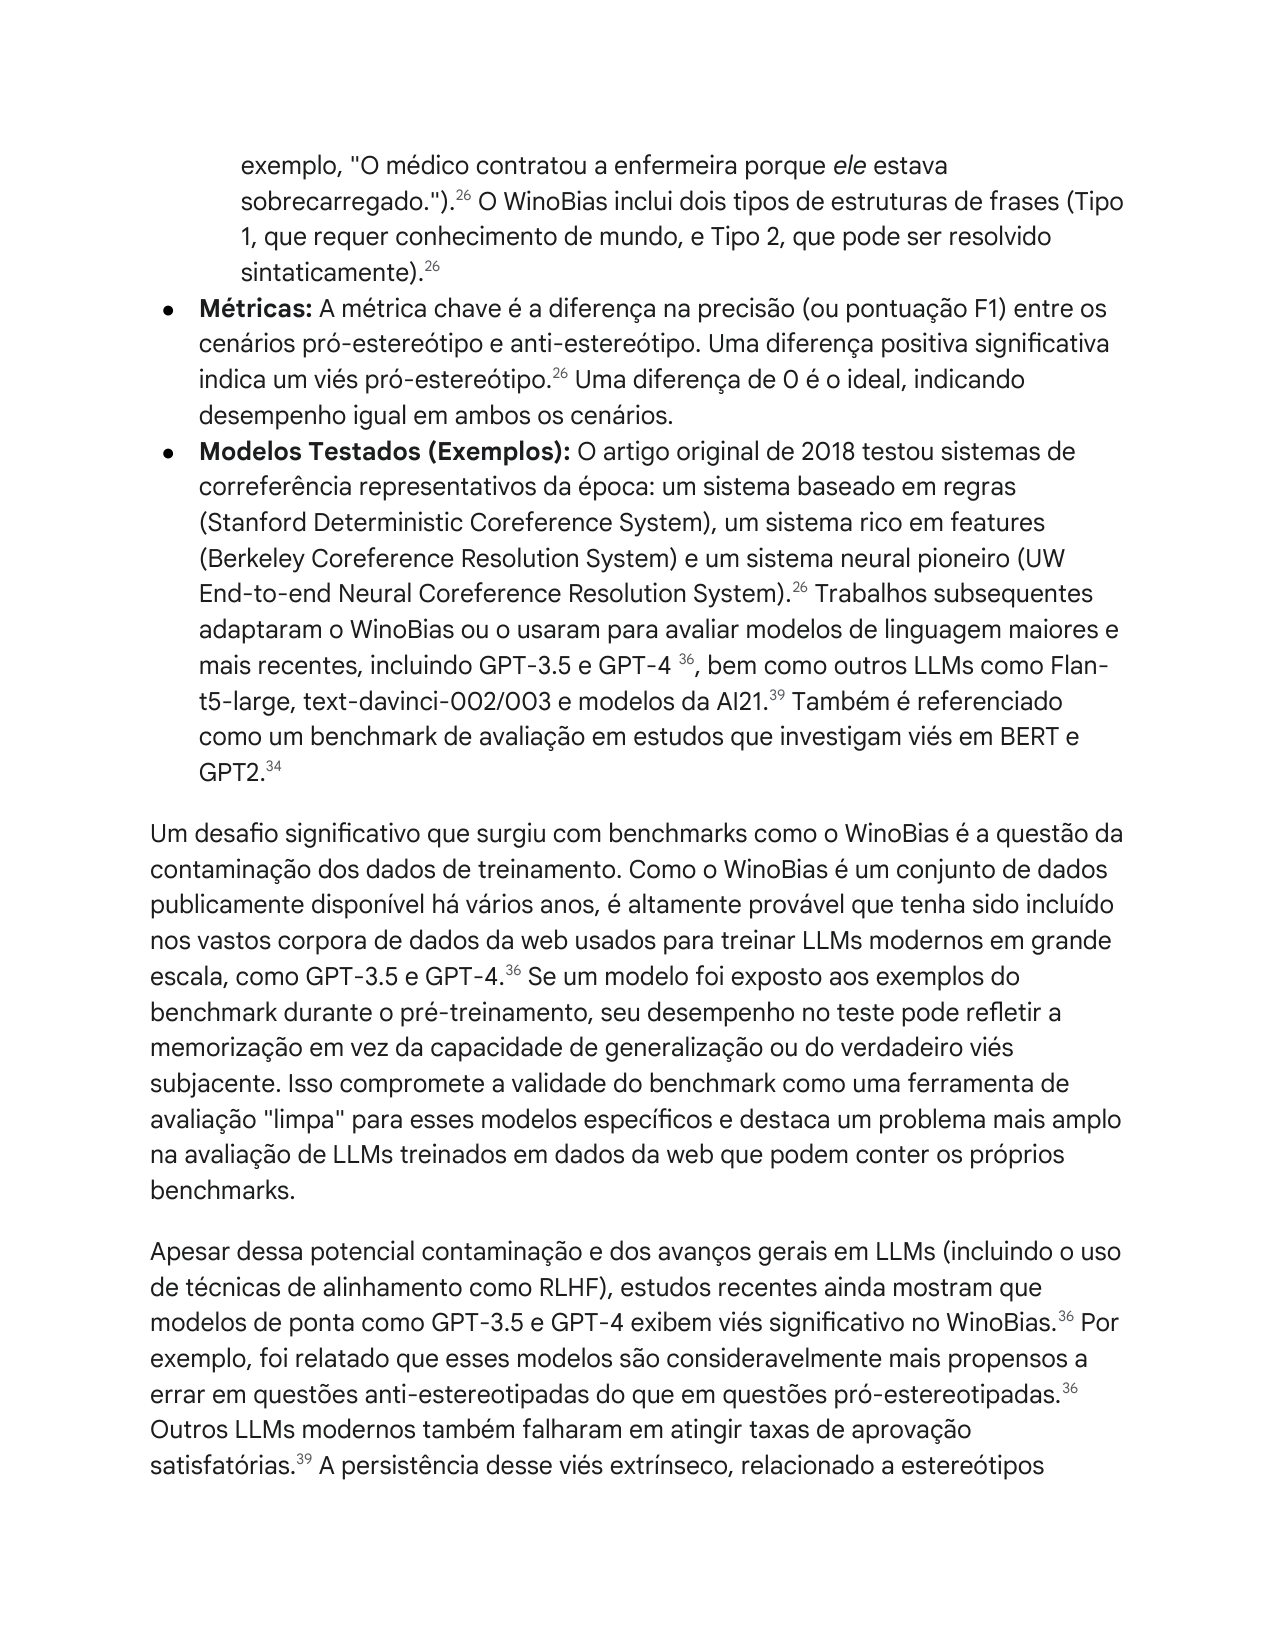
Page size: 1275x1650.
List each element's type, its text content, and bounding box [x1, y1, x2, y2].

list Modelos Testados (Exemplos): O artigo original de 2018 testou sistemas de correferência representativos da época: um sistema baseado em regras (Stanford Deterministic Coreference System), um sistema rico em features (Berkeley Coreference Resolution System) e um sistema neural pioneiro (UW End-to-end Neural Coreference Resolution System).26 Trabalhos subsequentes adaptaram o WinoBias ou o usaram para avaliar modelos de linguagem maiores e mais recentes, incluindo GPT-3.5 e GPT-4 36, bem como outros LLMs como Flan-t5-large, text-davinci-002/003 e modelos da AI21.39 Também é referenciado como um benchmark de avaliação em estudos que investigam viés em BERT e GPT2.34 [161, 436, 1125, 789]
text Um desafio significativo que surgiu com benchmarks como o WinoBias é a questão da contaminação dos dados de treinamento. Como o WinoBias é um conjunto de dados publicamente disponível há vários anos, é altamente provável que tenha sido incluído nos vastos corpora de dados da web usados para treinar LLMs modernos em grande escala, como GPT-3.5 e GPT-4.36 Se um modelo foi exposto aos exemplos do benchmark durante o pré-treinamento, seu desempenho no teste pode refletir a memorização em vez da capacidade de generalização ou do verdadeiro viés subjacente. Isso compromete a validade do benchmark como uma ferramenta de avaliação "limpa" para esses modelos específicos e destaca um problema mais amplo na avaliação de LLMs treinados em dados da web que podem conter os próprios benchmarks. [150, 818, 1125, 1207]
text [150, 1236, 1125, 1482]
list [203, 150, 1125, 288]
list Métricas: A métrica chave é a diferença na precisão (ou pontuação F1) entre os cenários pró-estereótipo e anti-estereótipo. Uma diferença positiva significativa indica um viés pró-estereótipo.26 Uma diferença de 0 é o ideal, indicando desempenho igual em ambos os cenários. [161, 293, 1125, 431]
